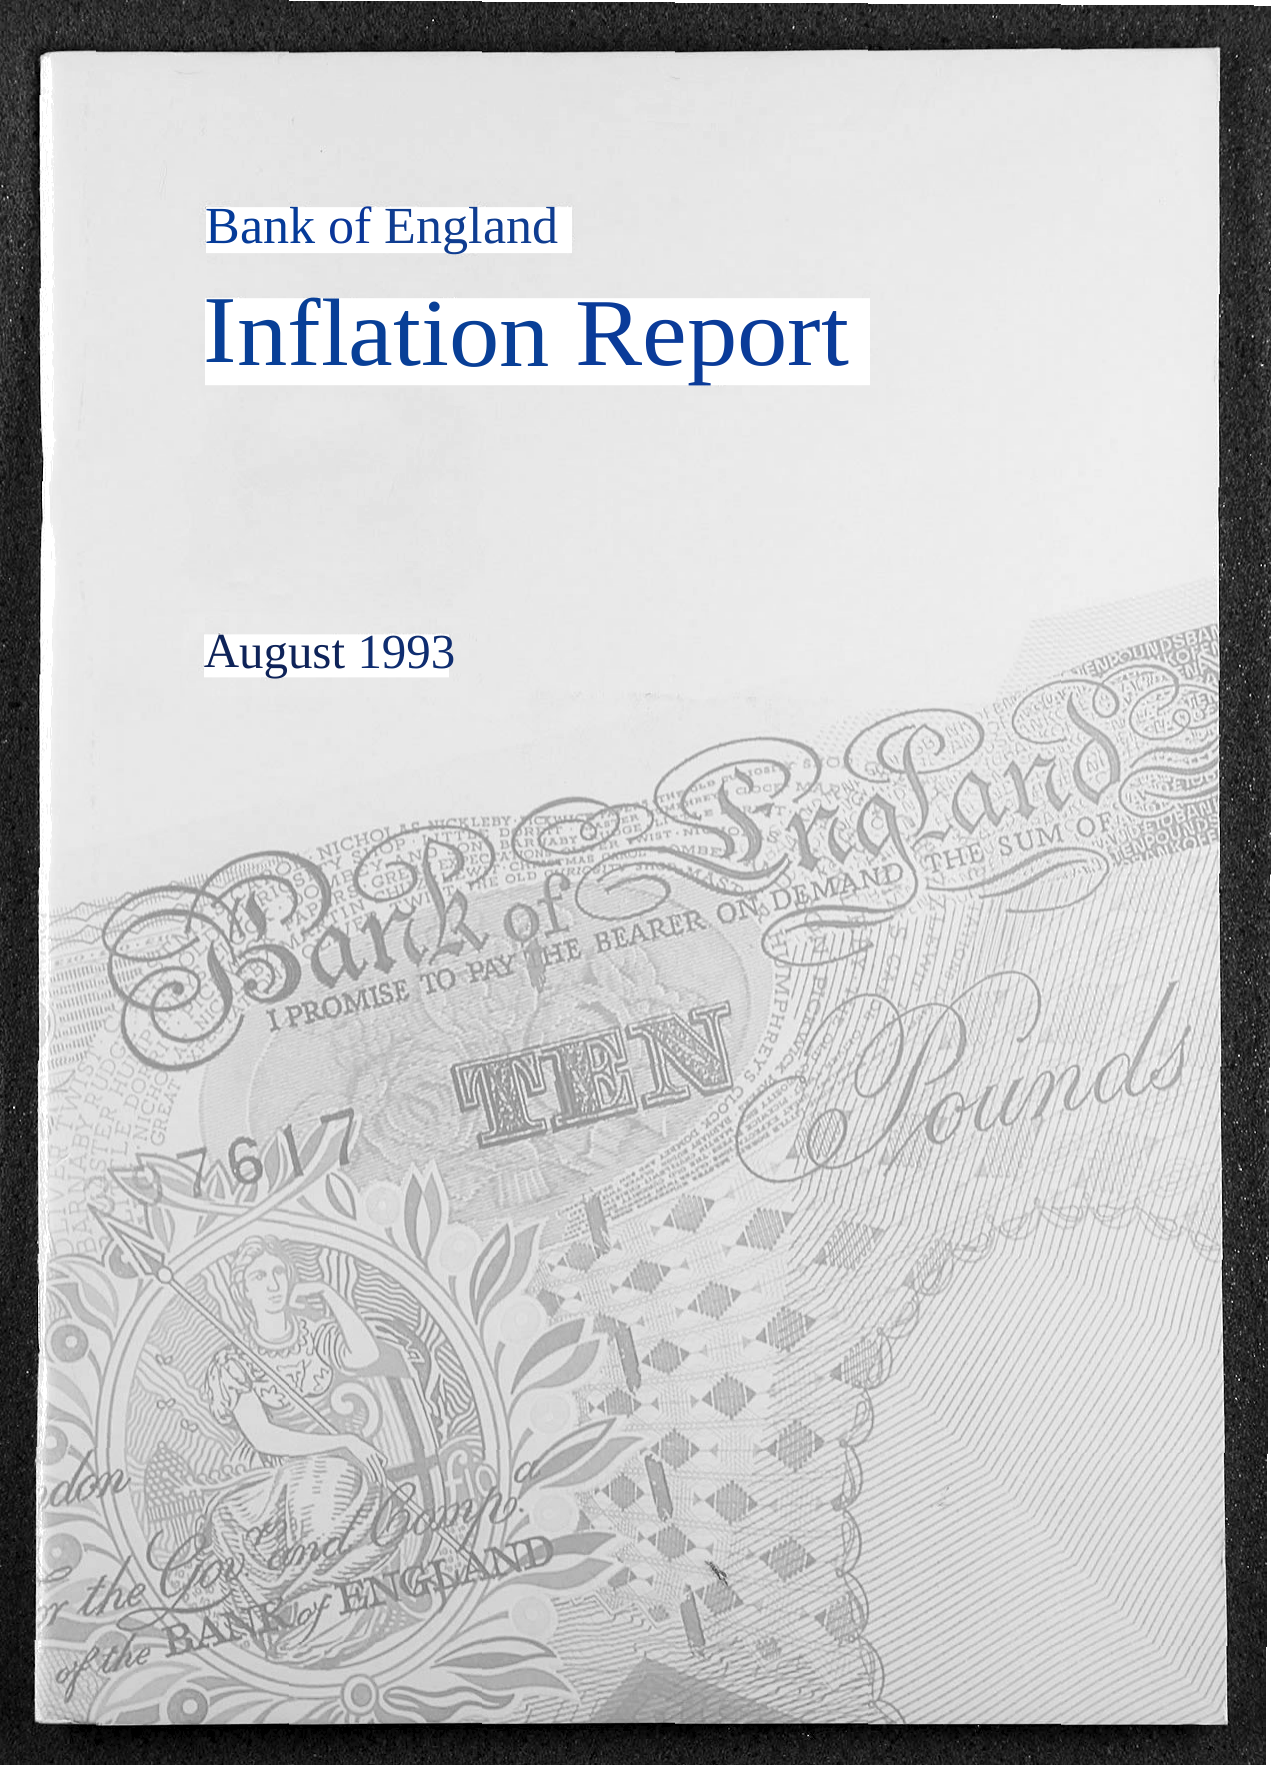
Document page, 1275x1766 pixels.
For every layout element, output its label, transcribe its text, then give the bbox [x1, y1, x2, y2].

title Inflation Report [203, 273, 1096, 387]
text Bank of England [205, 194, 1096, 254]
text August 1993 [203, 621, 1096, 679]
picture [0, 0, 1271, 1765]
